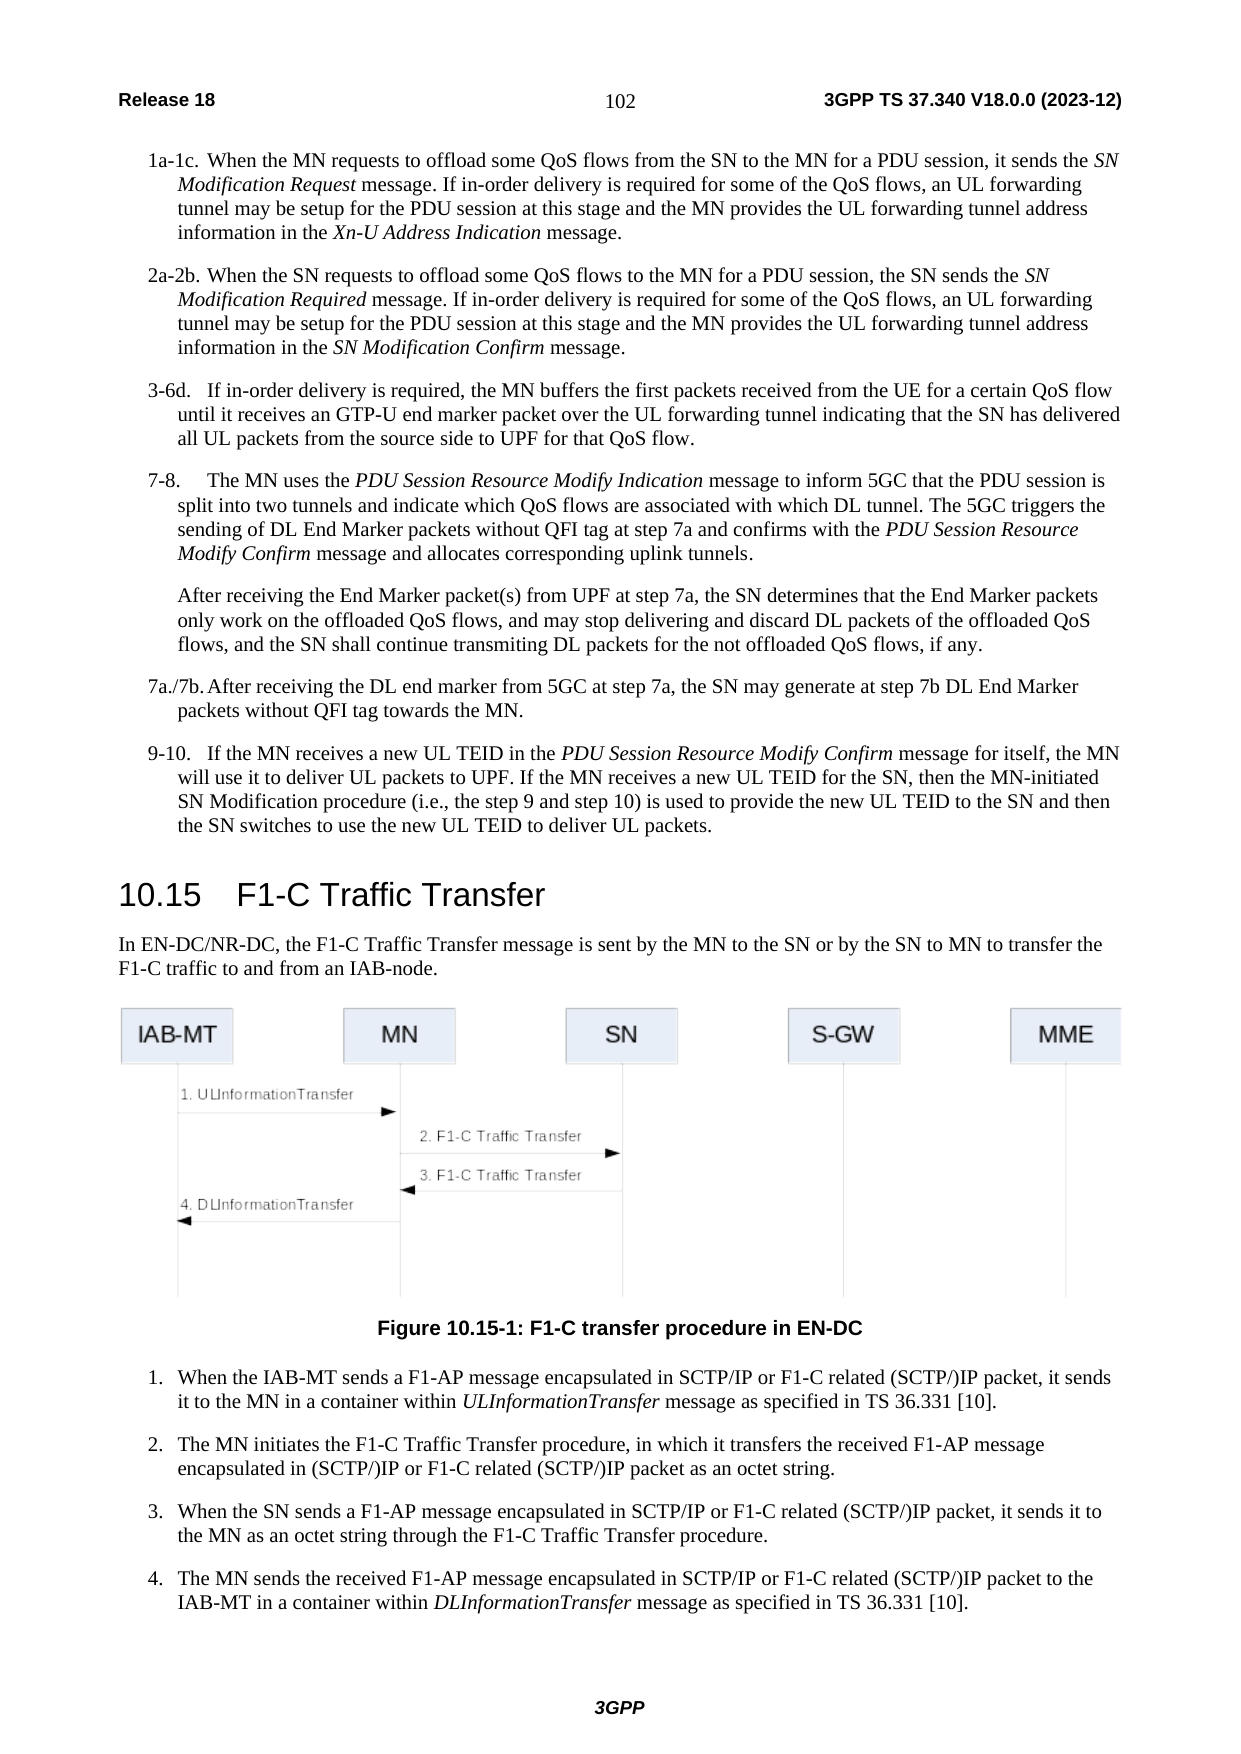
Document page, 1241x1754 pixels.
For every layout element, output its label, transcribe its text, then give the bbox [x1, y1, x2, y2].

text 2. The MN initiates the F1-C Traffic Transfer procedure, in which it transfers the received F1-AP message encapsulated in (SCTP/)IP or F1-C related (SCTP/)IP packet as an octet string. [148, 1432, 1122, 1480]
text In EN-DC/NR-DC, the F1-C Traffic Transfer message is sent by the MN to the SN or by the SN to MN to transfer the F1-C traffic to and from an IAB-node. [118, 932, 1122, 980]
text 3-6d. If in-order delivery is required, the MN buffers the first packets received from the UE for a certain QoS flow until it receives an GTP-U end marker packet over the UL forwarding tunnel indicating that the SN has delivered all UL packets from the source side to UPF for that QoS flow. [148, 377, 1122, 450]
text 3. When the SN sends a F1-AP message encapsulated in SCTP/IP or F1-C related (SCTP/)IP packet, it sends it to the MN as an octet string through the F1-C Traffic Transfer procedure. [148, 1499, 1122, 1547]
subtitle 10.15 F1-C Traffic Transfer [118, 875, 1122, 913]
text Figure 10.15-1: F1-C transfer procedure in EN-DC [118, 1316, 1122, 1340]
text 4. The MN sends the received F1-AP message encapsulated in SCTP/IP or F1-C related (SCTP/)IP packet to the IAB-MT in a container within DLInformationTransfer message as specified in TS 36.331 [10]. [148, 1566, 1122, 1614]
text 1. When the IAB-MT sends a F1-AP message encapsulated in SCTP/IP or F1-C related (SCTP/)IP packet, it sends it to the MN in a container within ULInformationTransfer message as specified in TS 36.331 [10]. [148, 1365, 1122, 1413]
text 7-8. The MN uses the PDU Session Resource Modify Indication message to inform 5GC that the PDU session is split into two tunnels and indicate which QoS flows are associated with which DL tunnel. The 5GC triggers the sending of DL End Marker packets without QFI tag at step 7a and confirms with the PDU Session Resource Modify Confirm message and allocates corresponding uplink tunnels. [148, 468, 1122, 565]
text 2a-2b. When the SN requests to offload some QoS flows to the MN for a PDU session, the SN sends the SN Modification Required message. If in-order delivery is required for some of the QoS flows, an UL forwarding tunnel may be setup for the PDU session at this stage and the MN provides the UL forwarding tunnel address information in the SN Modification Confirm message. [148, 262, 1122, 359]
text After receiving the End Marker packet(s) from UPF at step 7a, the SN determines that the End Marker packets only work on the offloaded QoS flows, and may stop delivering and discard DL packets of the offloaded QoS flows, and the SN shall continue transmiting DL packets for the not offloaded QoS flows, if any. [177, 583, 1122, 656]
text 9-10. If the MN receives a new UL TEID in the PDU Session Resource Modify Confirm message for itself, the MN will use it to deliver UL packets to UPF. If the MN receives a new UL TEID for the SN, then the MN-initiated SN Modification procedure (i.e., the step 9 and step 10) is used to provide the new UL TEID to the SN and then the SN switches to use the new UL TEID to deliver UL packets. [148, 741, 1122, 837]
text 1a-1c. When the MN requests to offload some QoS flows from the SN to the MN for a PDU session, it sends the SN Modification Request message. If in-order delivery is required for some of the QoS flows, an UL forwarding tunnel may be setup for the PDU session at this stage and the MN provides the UL forwarding tunnel address information in the Xn-U Address Indication message. [148, 147, 1122, 244]
text 7a./7b. After receiving the DL end marker from 5GC at step 7a, the SN may generate at step 7b DL End Marker packets without QFI tag towards the MN. [148, 674, 1122, 722]
